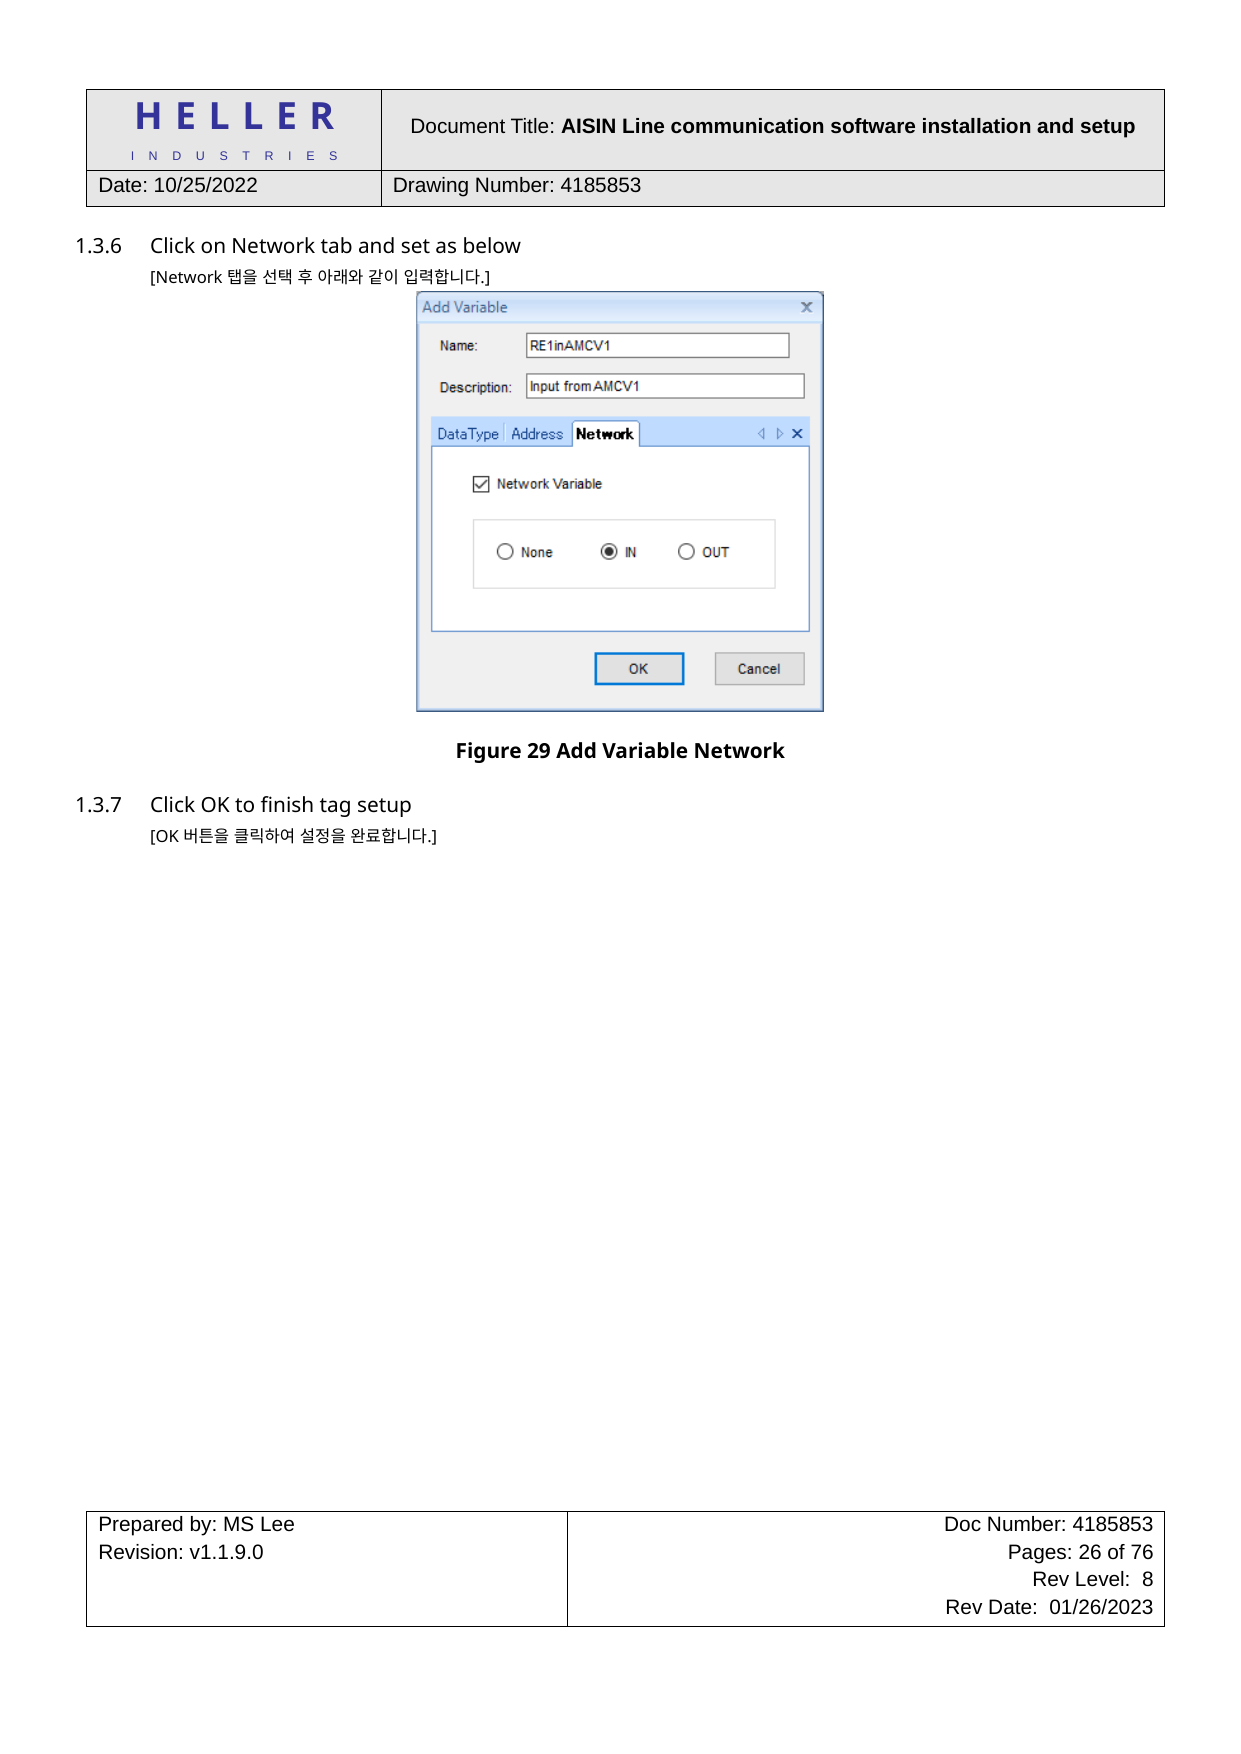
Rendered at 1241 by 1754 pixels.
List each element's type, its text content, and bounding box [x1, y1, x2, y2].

text Figure 29 Add Variable Network [75, 737, 1165, 765]
subtitle Click OK to finish tag setup [75, 790, 1165, 818]
subtitle Click on Network tab and set as below [75, 231, 1165, 260]
list [OK 버튼을 클릭하여 설정을 완료합니다.] [150, 823, 1165, 847]
list [Network 탭을 선택 후 아래와 같이 입력합니다.] [150, 264, 1165, 288]
picture [416, 291, 824, 712]
